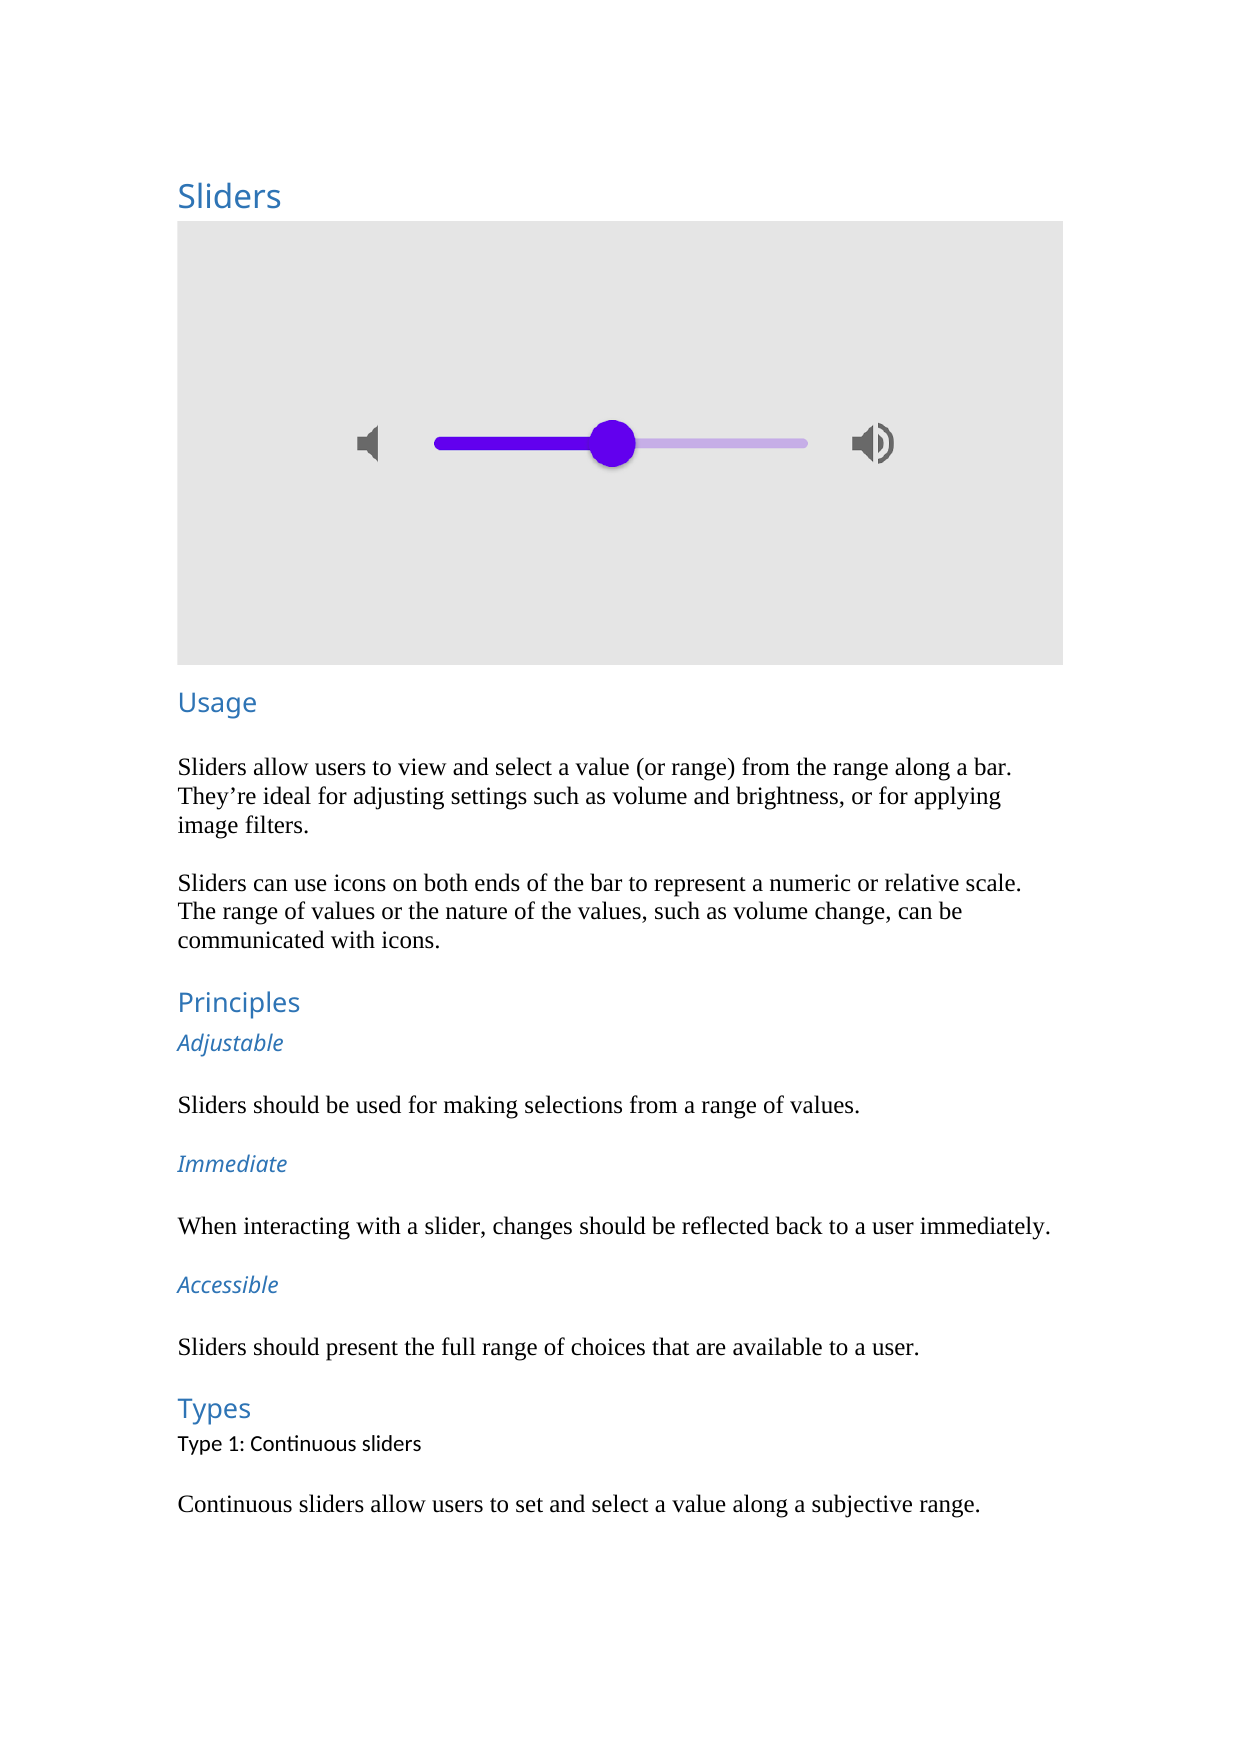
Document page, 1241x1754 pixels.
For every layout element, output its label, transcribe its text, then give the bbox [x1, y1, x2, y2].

subtitle Immediate [177, 1148, 1063, 1179]
text Continuous sliders allow users to set and select a value along a subjective range. [177, 1489, 1063, 1517]
text Sliders allow users to view and select a value (or range) from the range along a bar. They’re ideal for adjusting settings such as volume and brightness, or for applying image filters. [177, 752, 1063, 838]
text Sliders should be used for making selections from a range of values. [177, 1090, 1063, 1119]
subtitle Accessible [177, 1269, 1063, 1300]
subtitle Usage [177, 683, 1063, 720]
subtitle Principles [177, 983, 1063, 1020]
text Sliders can use icons on both ends of the bar to represent a numeric or relative scale. The range of values or the nature of the values, such as volume change, can be communicated with icons. [177, 868, 1063, 954]
subtitle Sliders [177, 173, 1063, 218]
text Sliders should present the full range of choices that are available to a user. [177, 1332, 1063, 1360]
subtitle Adjustable [177, 1027, 1063, 1058]
subtitle Types [177, 1389, 1063, 1426]
picture [177, 221, 1063, 665]
text When interacting with a slider, changes should be reflected back to a user immediately. [177, 1211, 1063, 1239]
text Type 1: Continuous sliders [177, 1429, 1063, 1457]
